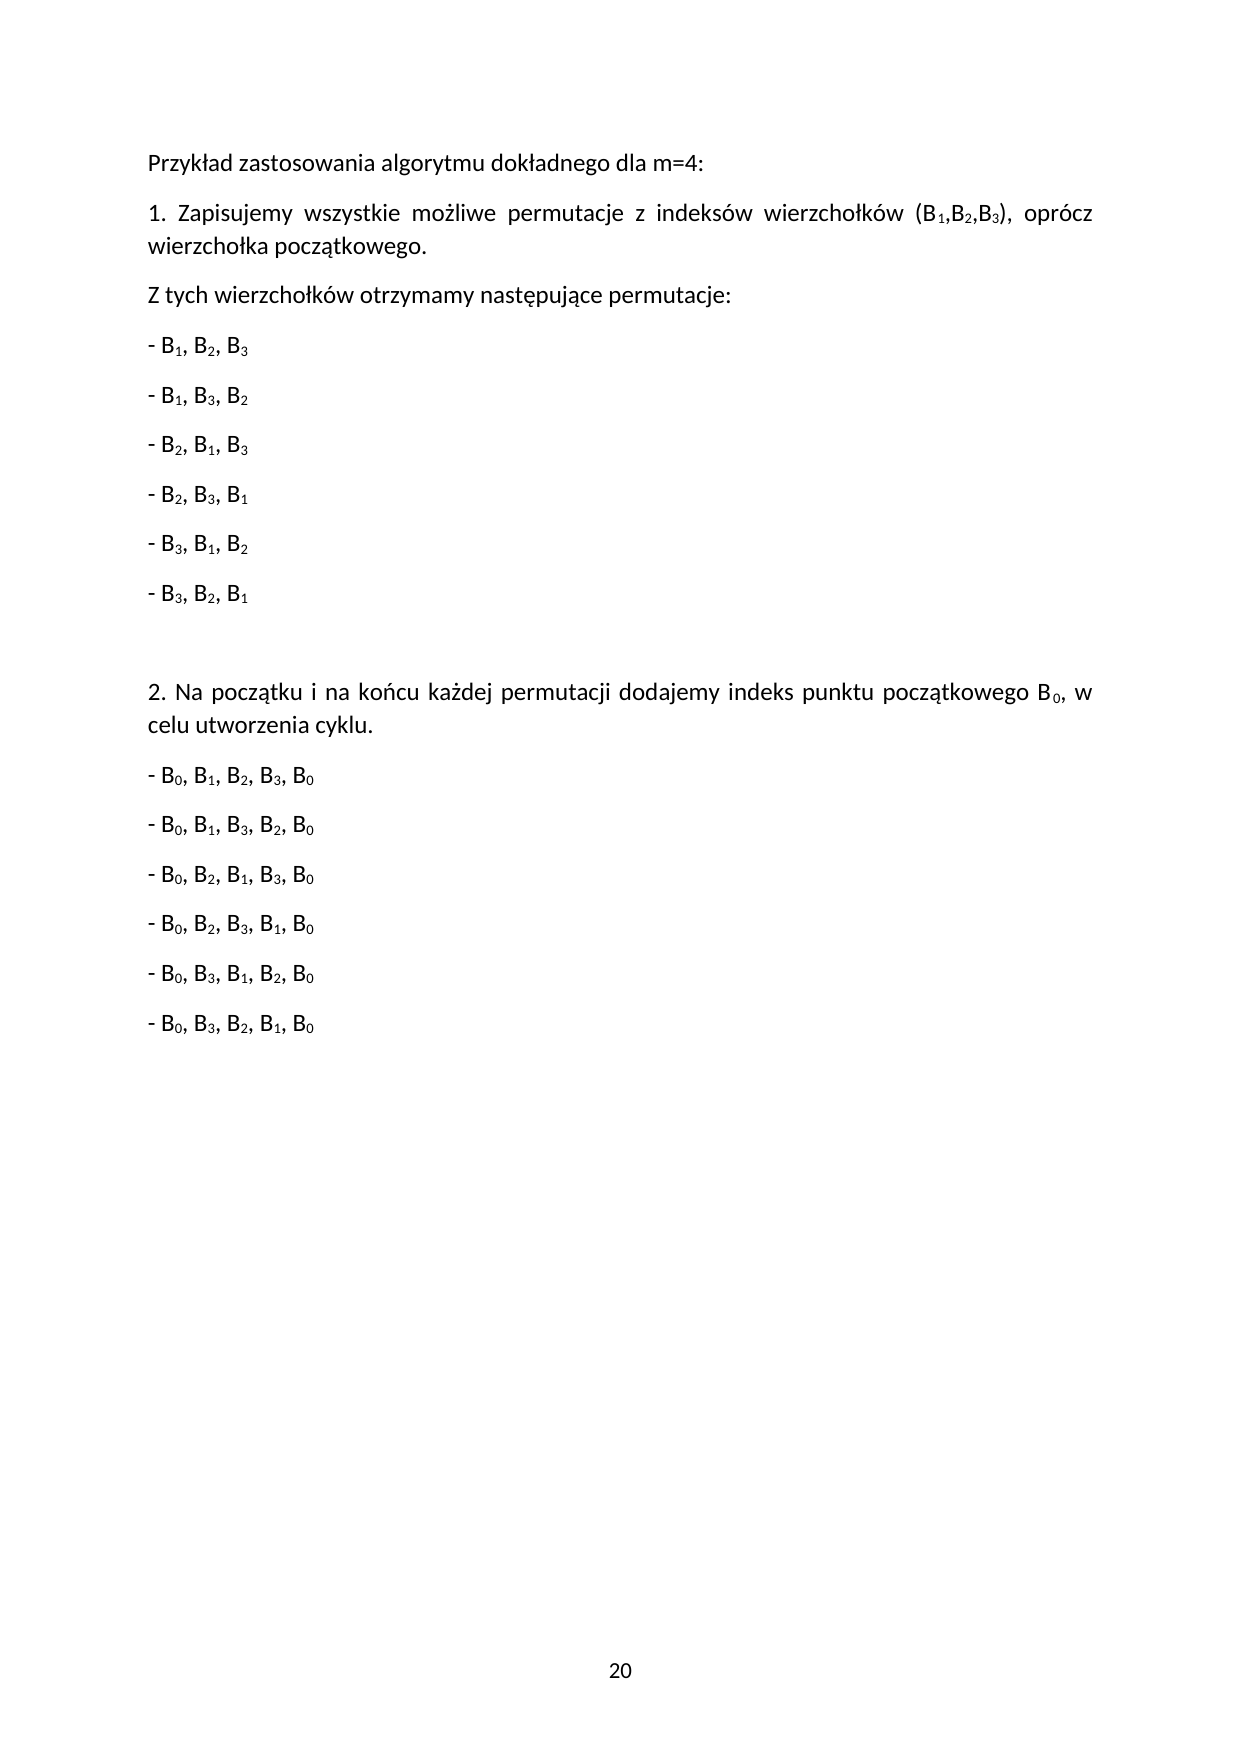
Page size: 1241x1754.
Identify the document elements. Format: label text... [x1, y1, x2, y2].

text 2. Na początku i na końcu każdej permutacji dodajemy indeks punktu początkowego B0, w celu utworzenia cyklu. [148, 676, 1093, 740]
text - B1, B2, B3 [148, 329, 1093, 360]
text 1. Zapisujemy wszystkie możliwe permutacje z indeksów wierzchołków (B1,B2,B3), oprócz wierzchołka początkowego. [148, 197, 1093, 261]
text - B0, B1, B2, B3, B0 [148, 759, 1093, 789]
text Przykład zastosowania algorytmu dokładnego dla m=4: [148, 148, 1093, 178]
text Z tych wierzchołków otrzymamy następujące permutacje: [148, 280, 1093, 310]
text - B1, B3, B2 [148, 379, 1093, 409]
text - B0, B3, B2, B1, B0 [148, 1007, 1093, 1037]
text - B0, B1, B3, B2, B0 [148, 808, 1093, 839]
text - B2, B3, B1 [148, 478, 1093, 508]
text - B2, B1, B3 [148, 428, 1093, 459]
text - B0, B2, B1, B3, B0 [148, 858, 1093, 888]
text - B3, B1, B2 [148, 528, 1093, 558]
text - B0, B2, B3, B1, B0 [148, 908, 1093, 938]
text - B3, B2, B1 [148, 577, 1093, 608]
text - B0, B3, B1, B2, B0 [148, 957, 1093, 988]
